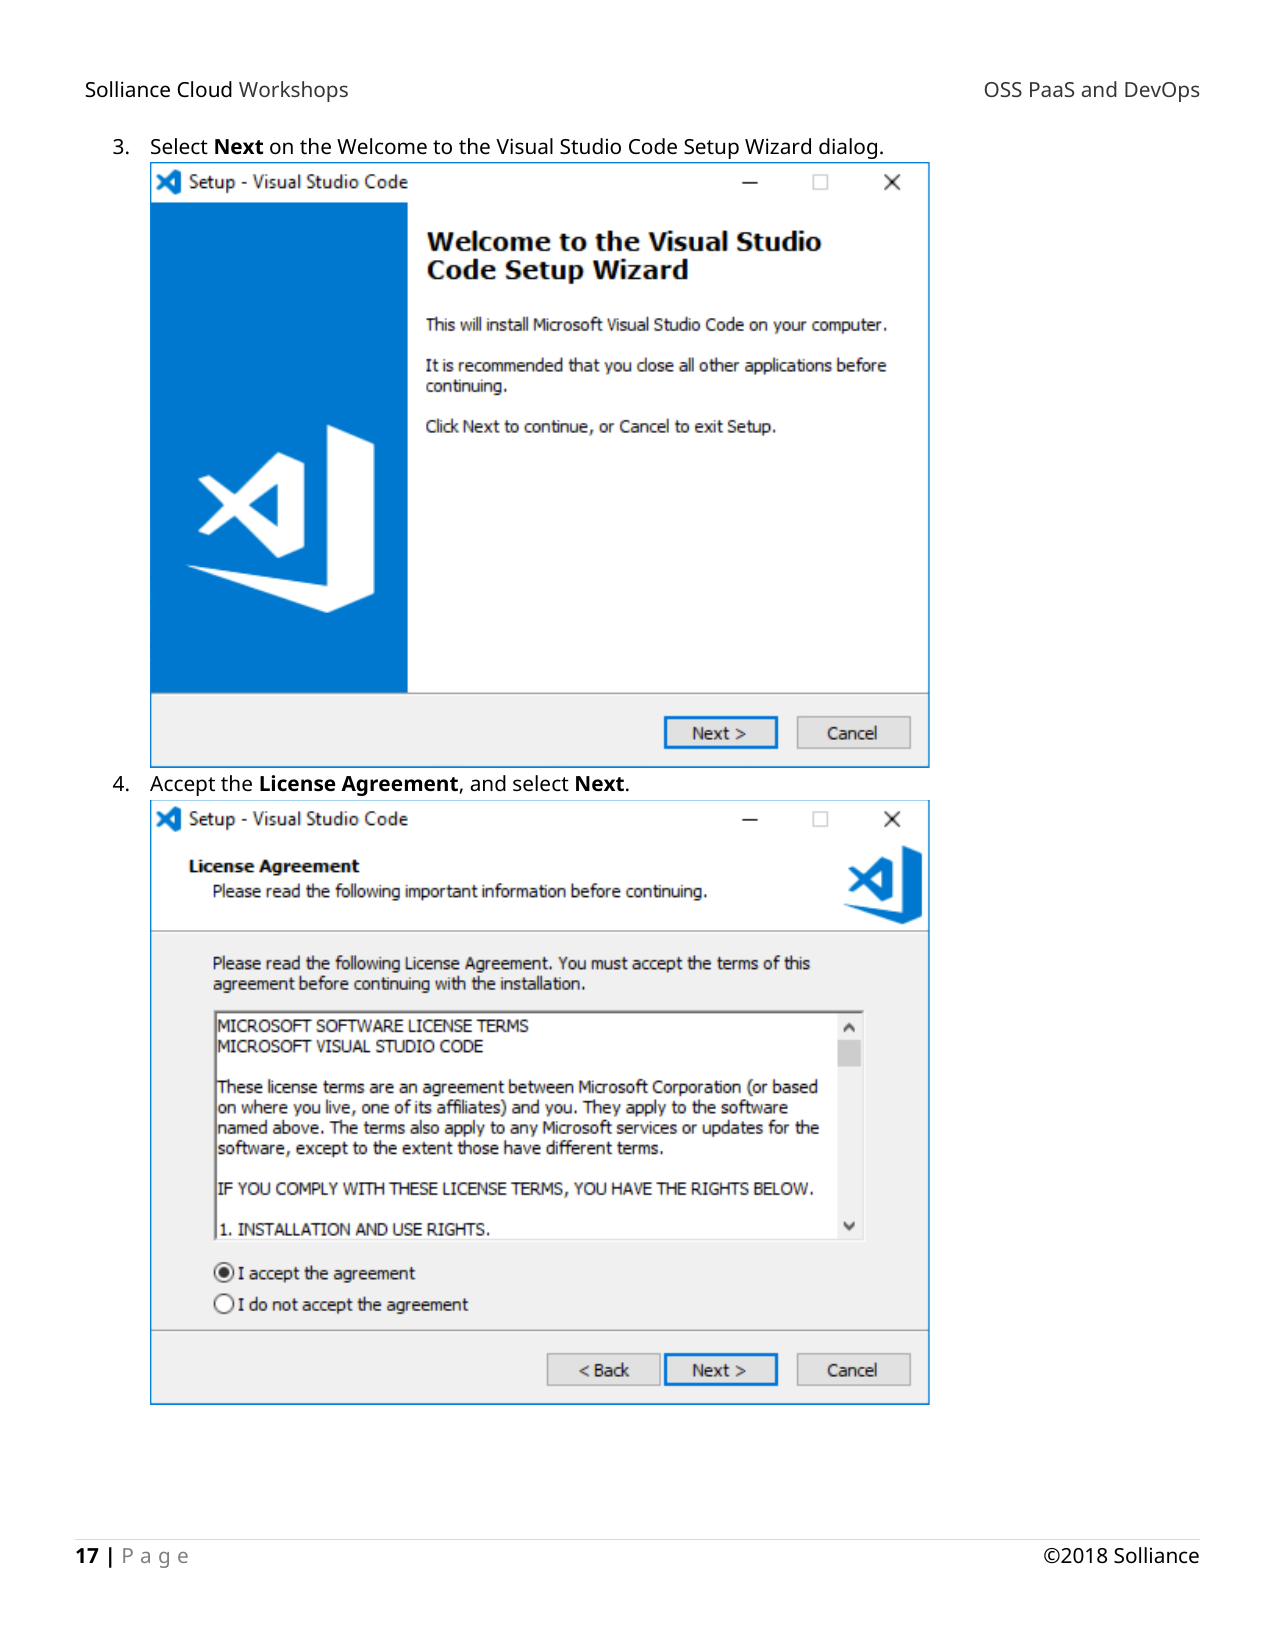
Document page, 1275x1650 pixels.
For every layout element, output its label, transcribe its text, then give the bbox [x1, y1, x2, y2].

picture [150, 162, 930, 768]
picture [150, 800, 930, 1405]
